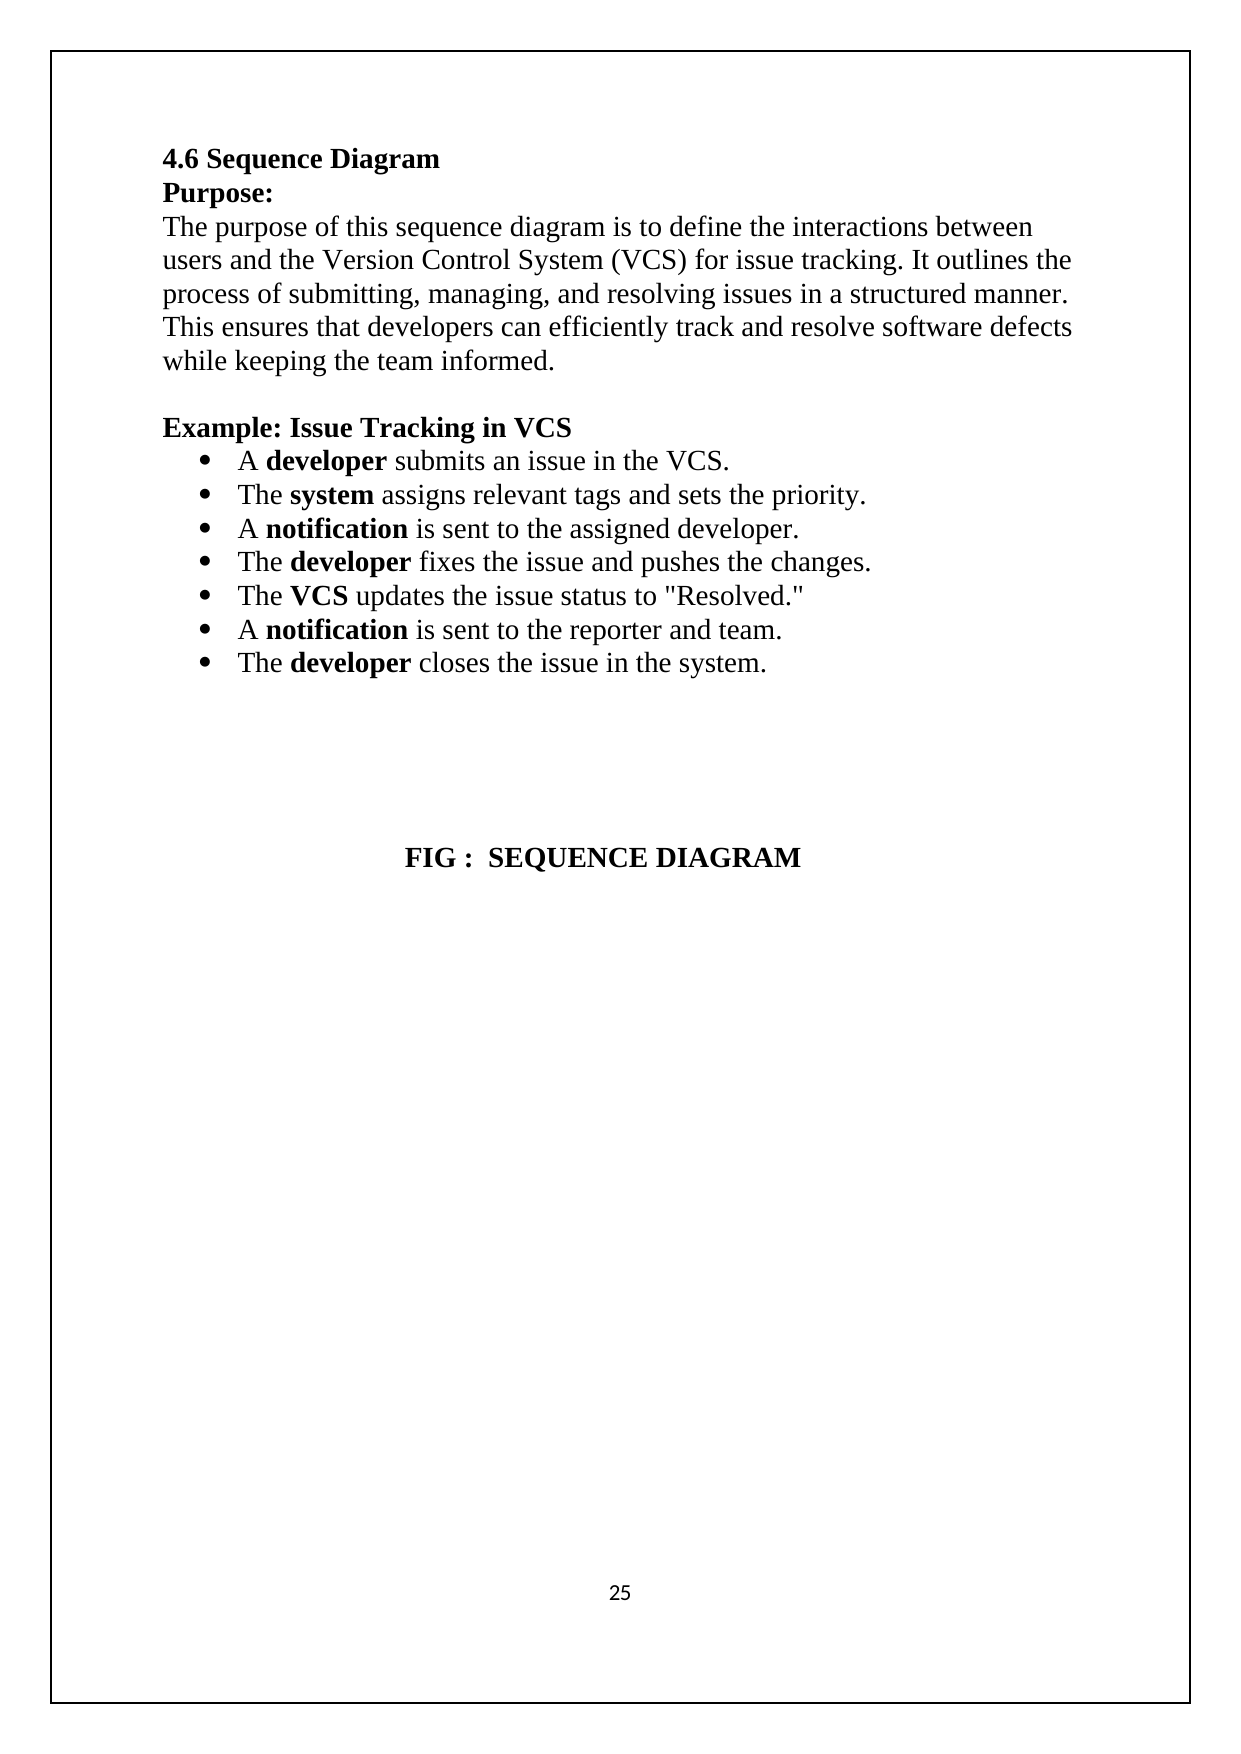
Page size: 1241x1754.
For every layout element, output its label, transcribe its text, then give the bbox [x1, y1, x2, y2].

list The system assigns relevant tags and sets the priority. [200, 477, 1078, 511]
text Purpose: [162, 175, 1078, 209]
text 4.6 Sequence Diagram [162, 142, 1078, 175]
text Example: Issue Tracking in VCS [162, 410, 1078, 443]
list The VCS updates the issue status to "Resolved." [200, 578, 1078, 612]
text FIG : SEQUENCE DIAGRAM [404, 840, 1166, 873]
list A notification is sent to the assigned developer. [200, 511, 1078, 544]
list A notification is sent to the reporter and team. [200, 612, 1078, 645]
list The developer closes the issue in the system. [200, 645, 1078, 679]
list The developer fixes the issue and pushes the changes. [200, 544, 1078, 578]
list A developer submits an issue in the VCS. [200, 443, 1078, 477]
text The purpose of this sequence diagram is to define the interactions between users and the Version Control System (VCS) for issue tracking. It outlines the process of submitting, managing, and resolving issues in a structured manner. This ensures that developers can efficiently track and resolve software defects while keeping the team informed. [162, 209, 1078, 376]
